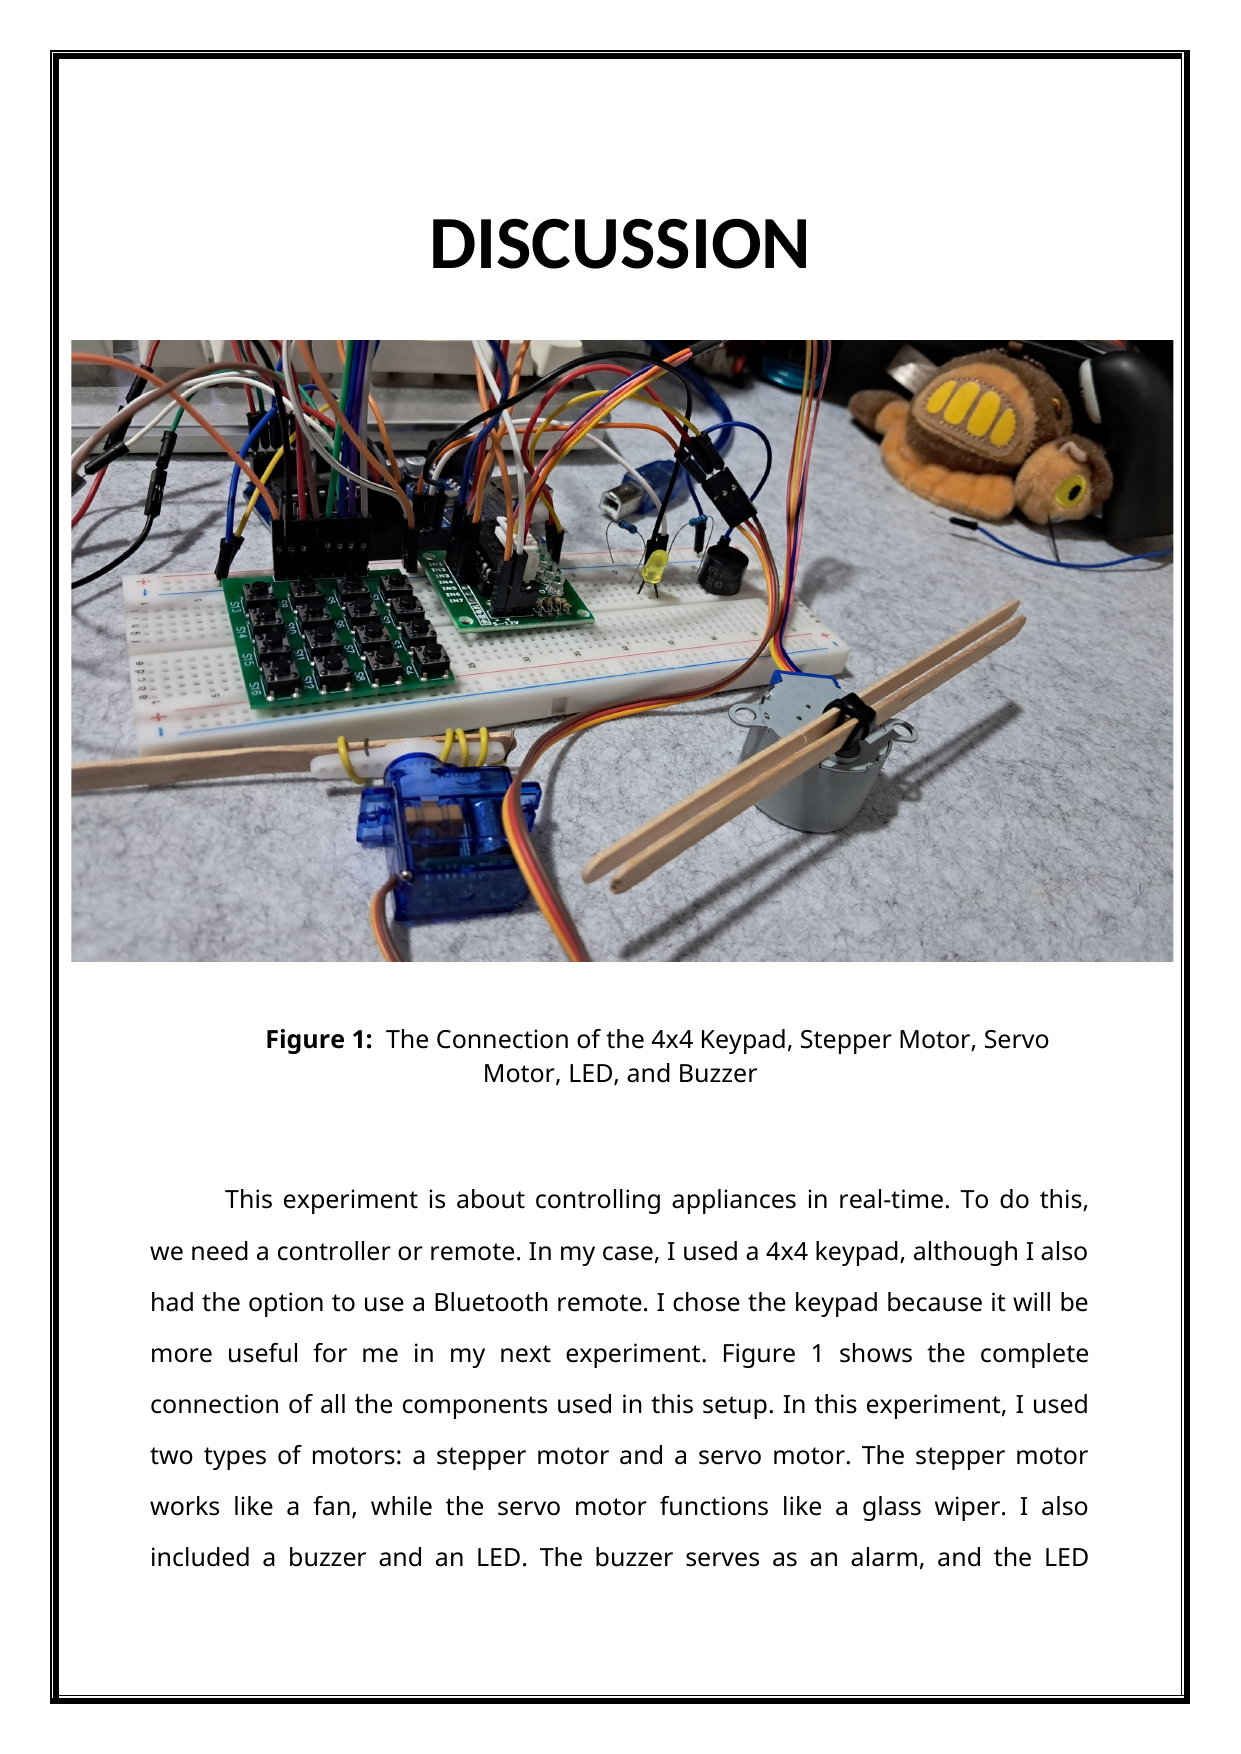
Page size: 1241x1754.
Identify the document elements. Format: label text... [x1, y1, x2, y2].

text DISCUSSION [150, 196, 1090, 287]
picture [71, 340, 1174, 962]
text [150, 1182, 1090, 1573]
text Figure 1: The Connection of the 4x4 Keypad, Stepper Motor, Servo Motor, LED, and Buzzer [150, 1022, 1090, 1090]
